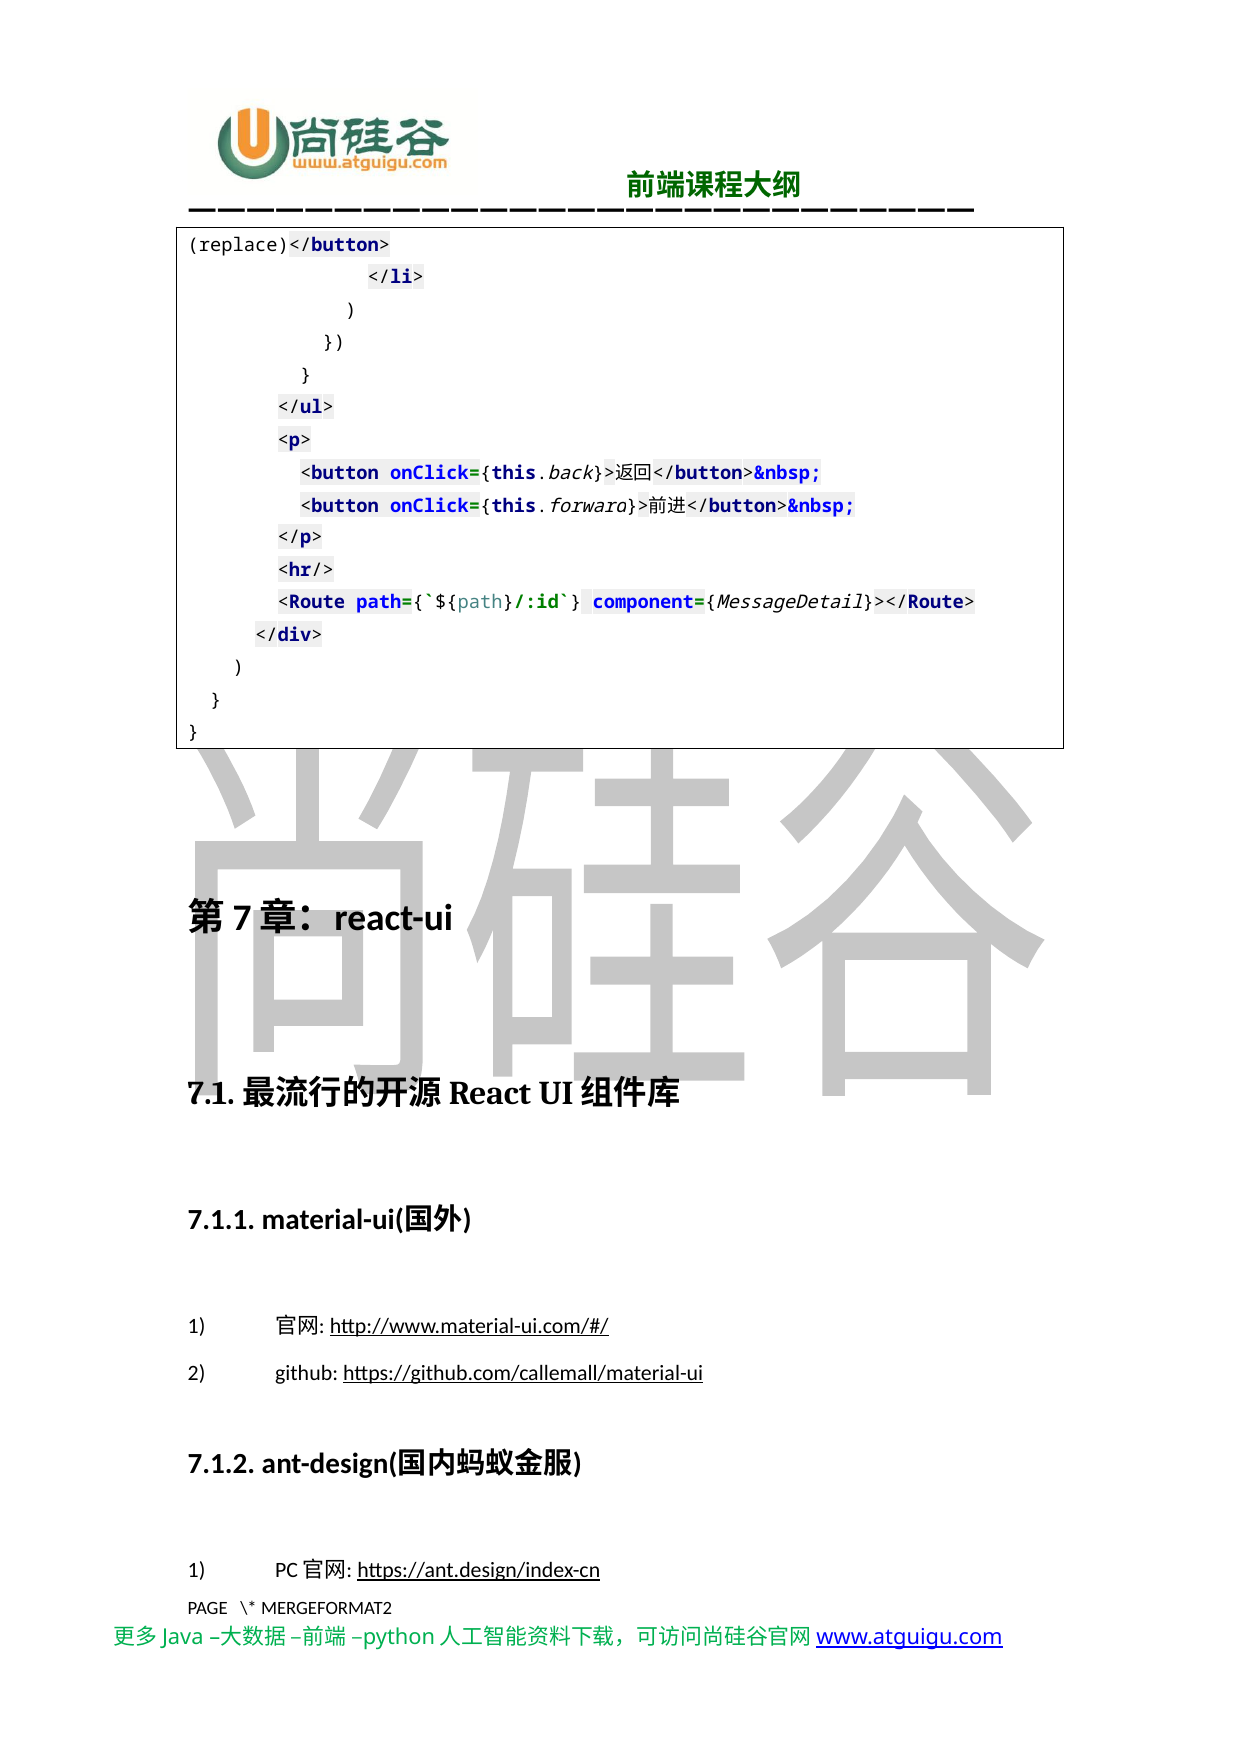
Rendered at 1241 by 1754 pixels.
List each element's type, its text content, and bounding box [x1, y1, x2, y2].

subtitle 7.1. 最流行的开源React UI组件库 [187, 1057, 1053, 1122]
subtitle 7.1.1. material-ui(国外) [187, 1184, 1053, 1249]
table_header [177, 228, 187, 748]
subtitle 7.1.2. ant-design(国内蚂蚁金服) [187, 1429, 1053, 1494]
subtitle 第7章：react-ui [187, 882, 1053, 947]
list PC官网: https://ant.design/index-cn [187, 1552, 1053, 1584]
list github: https://github.com/callemall/material-ui [187, 1356, 1053, 1388]
picture [187, 88, 479, 195]
list 官网: http://www.material-ui.com/#/ [187, 1307, 1053, 1340]
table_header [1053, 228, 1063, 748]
